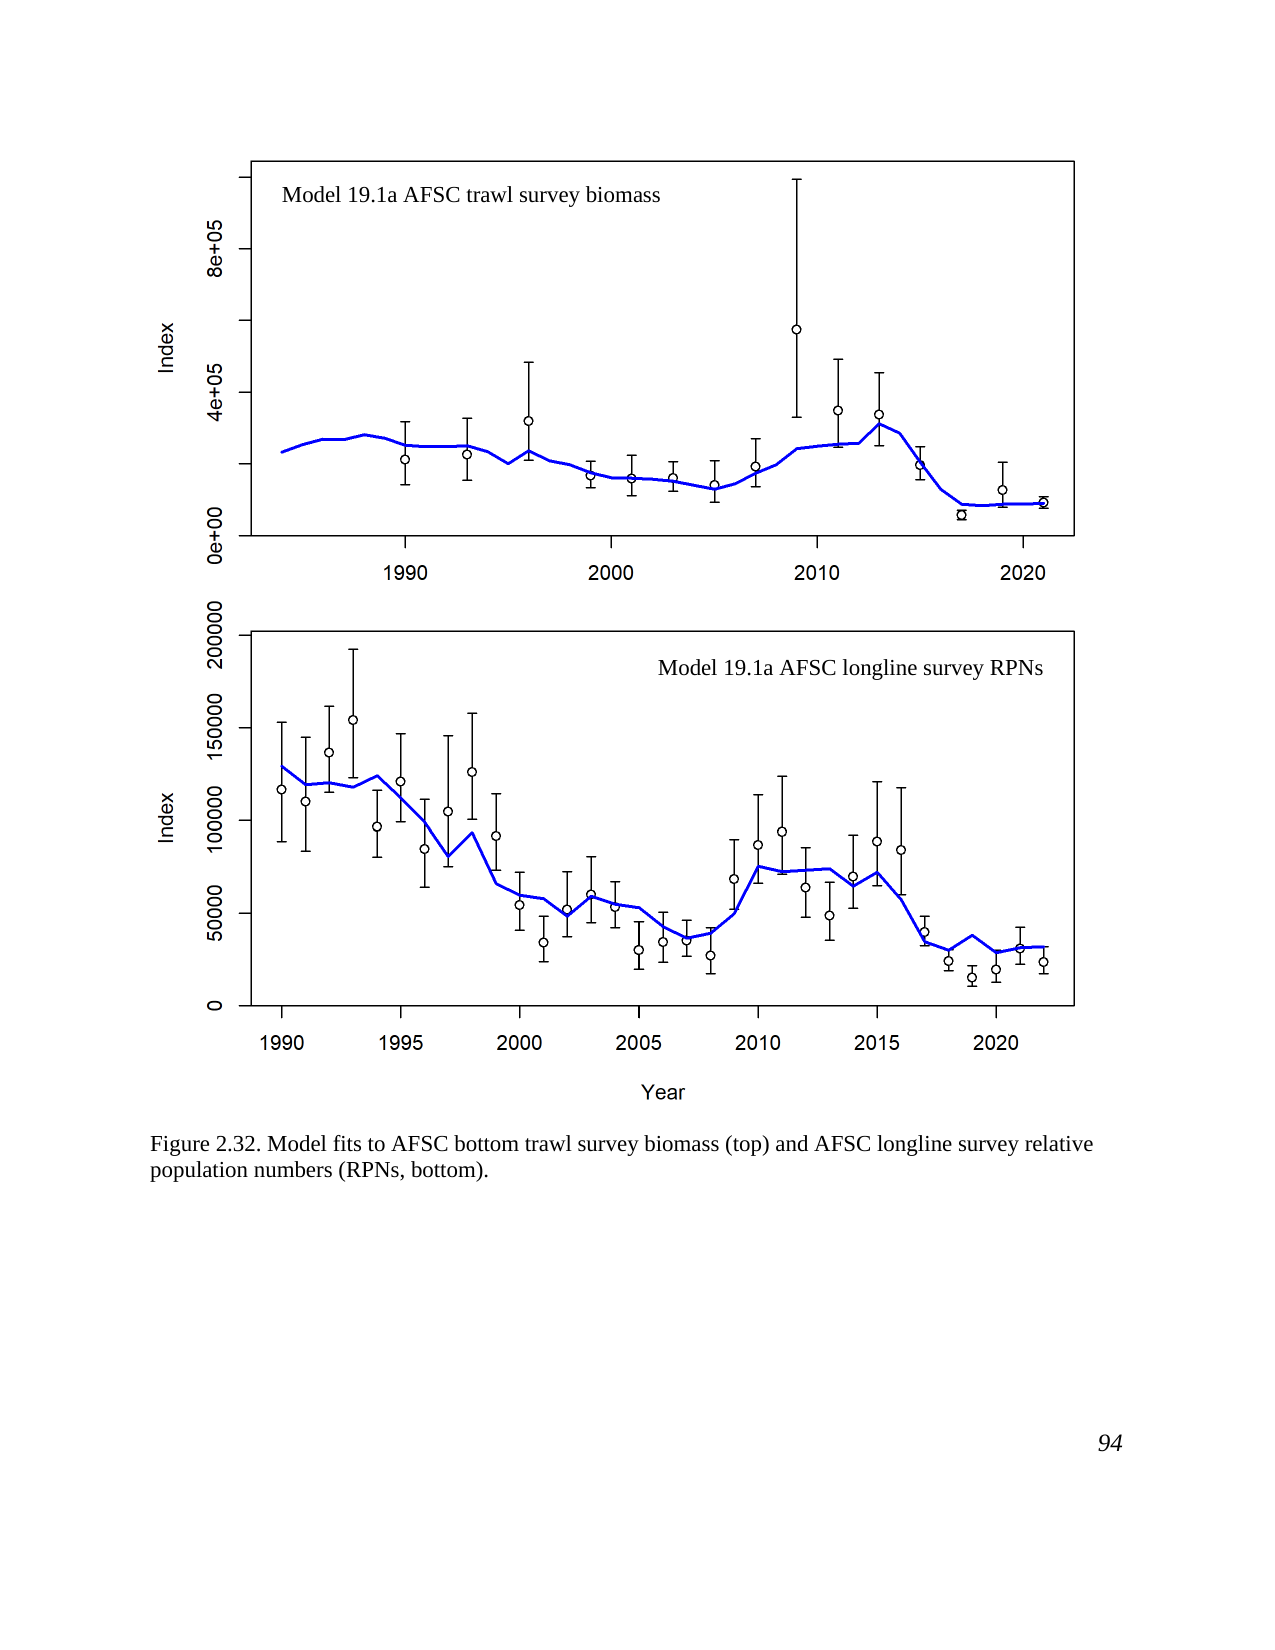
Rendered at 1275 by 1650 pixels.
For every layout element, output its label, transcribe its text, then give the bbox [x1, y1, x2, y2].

picture [150, 150, 1125, 1131]
text Figure 2.32. Model fits to AFSC bottom trawl survey biomass (top) and AFSC longline survey relative population numbers (RPNs, bottom). [150, 1131, 1125, 1183]
